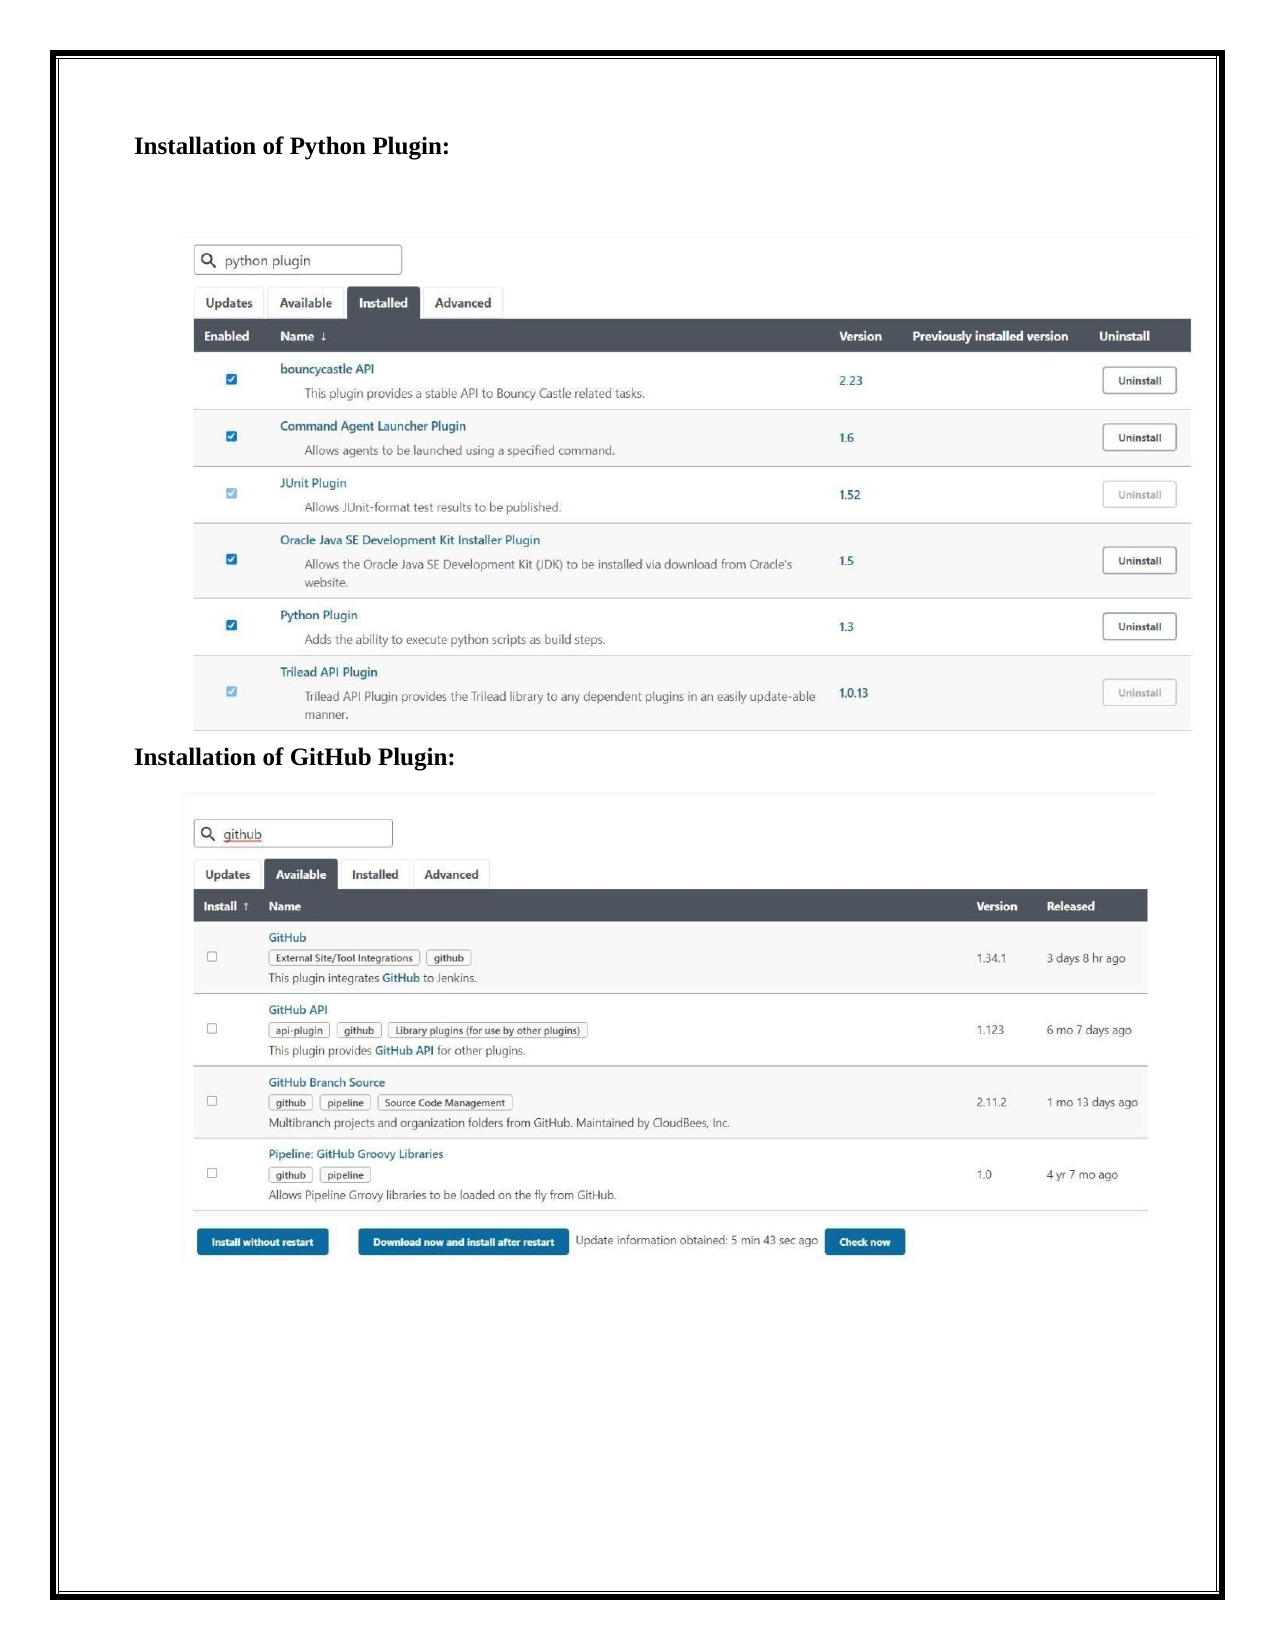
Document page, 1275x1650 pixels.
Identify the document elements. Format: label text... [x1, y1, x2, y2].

picture [180, 236, 1196, 731]
text Installation of Python Plugin: [134, 131, 1216, 160]
picture [180, 792, 1155, 1262]
